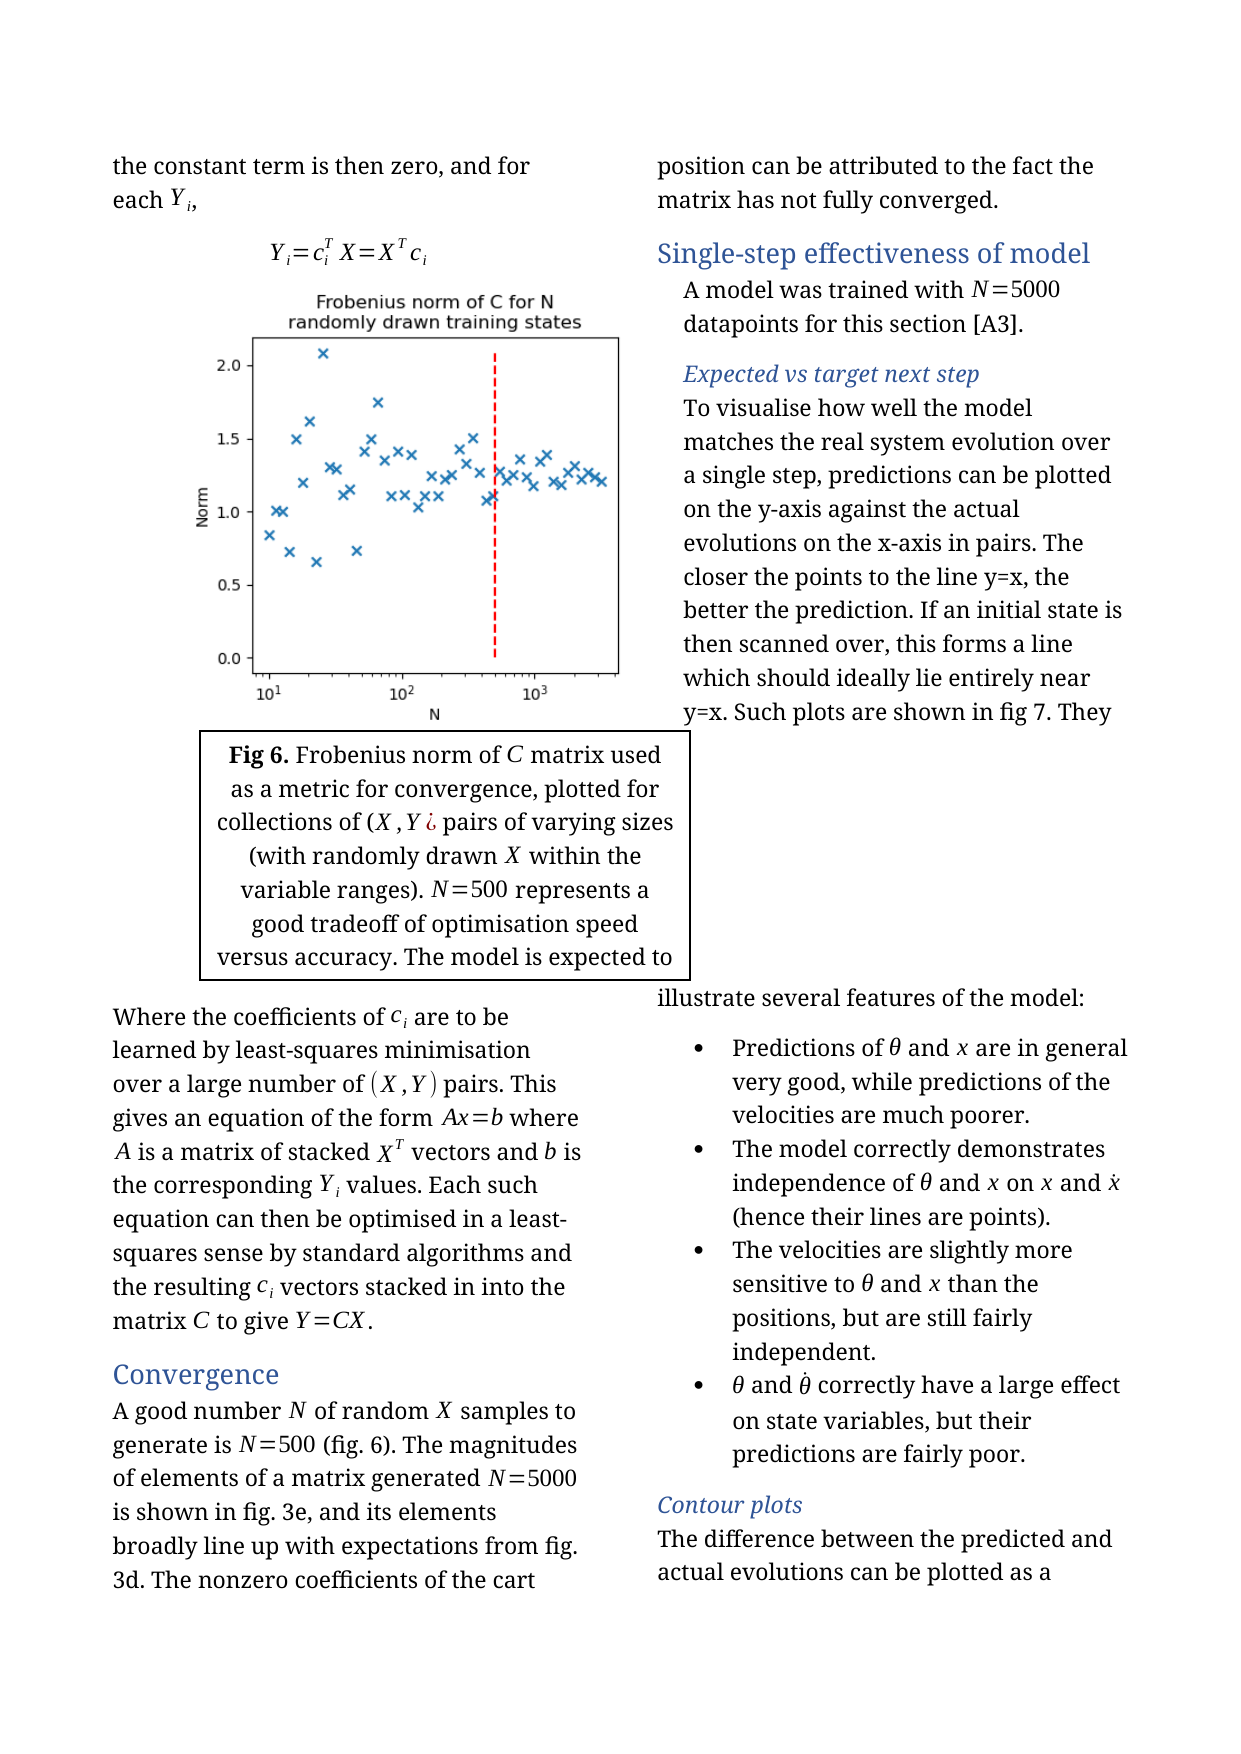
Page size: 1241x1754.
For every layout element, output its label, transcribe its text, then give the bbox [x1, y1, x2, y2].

list The velocities are slightly more sensitive to and than the positions, but are still fairly independent. [694, 1234, 1128, 1367]
subtitle Contour plots [657, 1489, 1128, 1520]
text A good number of random samples to generate is (fig. 6). The magnitudes of elements of a matrix generated is shown in fig. 3e, and its elements broadly line up with expectations from fig. 3d. The nonzero coefficients of the cart position can be attributed to the fact the matrix has not fully converged. [657, 150, 1128, 215]
list Predictions of and are in general very good, while predictions of the velocities are much poorer. [694, 1032, 1128, 1131]
text A good number of random samples to generate is (fig. 6). The magnitudes of elements of a matrix generated is shown in fig. 3e, and its elements broadly line up with expectations from fig. 3d. The nonzero coefficients of the cart position can be attributed to the fact the matrix has not fully converged. [112, 1395, 583, 1595]
list and correctly have a large effect on state variables, but their predictions are fairly poor. [694, 1369, 1128, 1470]
text For each component of , assume the dependence on is linear. As discussed, the constant term is then zero, and for each , [112, 150, 583, 215]
subtitle Single-step effectiveness of model [657, 234, 1128, 271]
text To visualise how well the model matches the real system evolution over a single step, predictions can be plotted on the y-axis against the actual evolutions on the x-axis in pairs. The closer the points to the line y=x, the better the prediction. If an initial state is then scanned over, this forms a line which should ideally lie entirely near y=x. Such plots are shown in fig 7. They illustrate several features of the model: [657, 392, 1128, 1013]
list The model correctly demonstrates independence of and on and (hence their lines are points). [694, 1133, 1128, 1232]
picture [193, 285, 665, 721]
text A model was trained with datapoints for this section [A3]. [657, 274, 1128, 339]
subtitle Expected vs target next step [665, 358, 1128, 389]
subtitle Convergence [112, 1355, 583, 1392]
